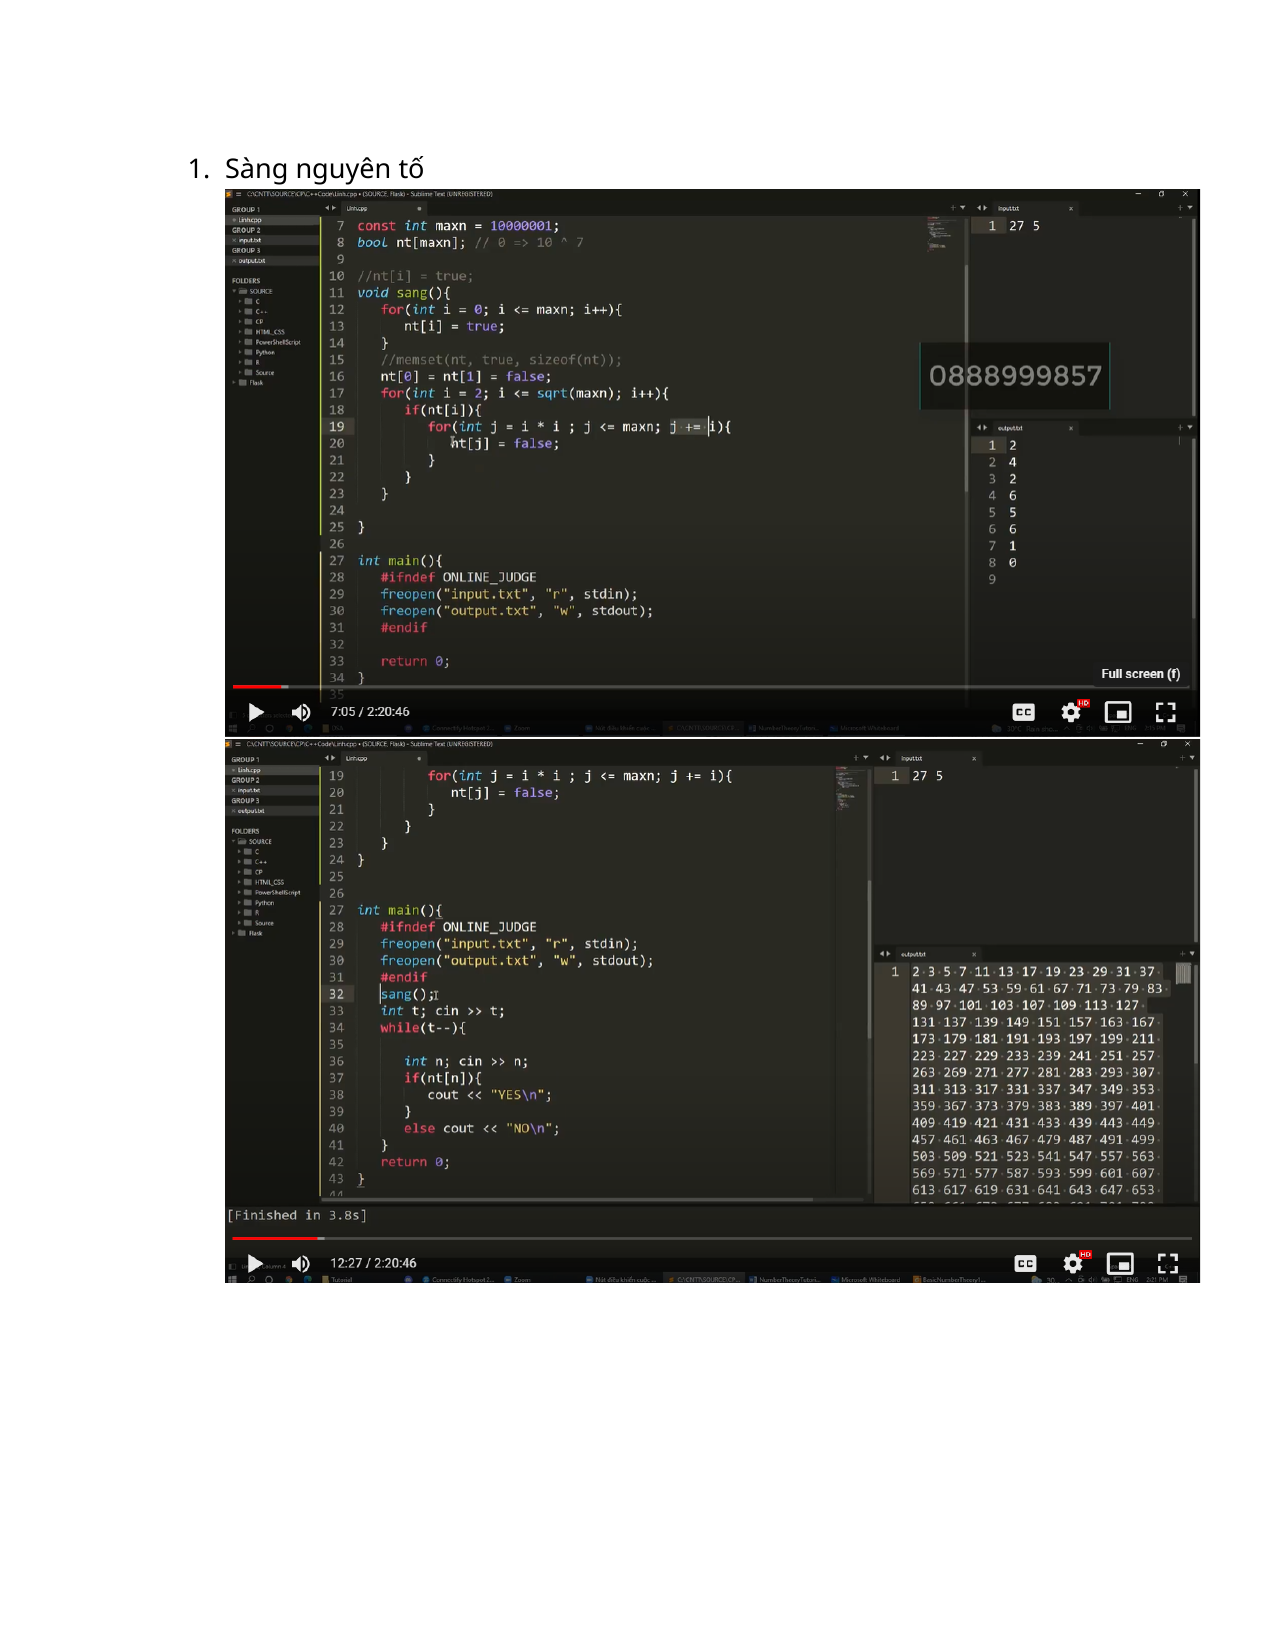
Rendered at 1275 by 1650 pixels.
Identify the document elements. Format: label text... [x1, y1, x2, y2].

list Sàng nguyên tố [187, 150, 1125, 187]
picture [225, 739, 1200, 1283]
picture [225, 189, 1200, 737]
